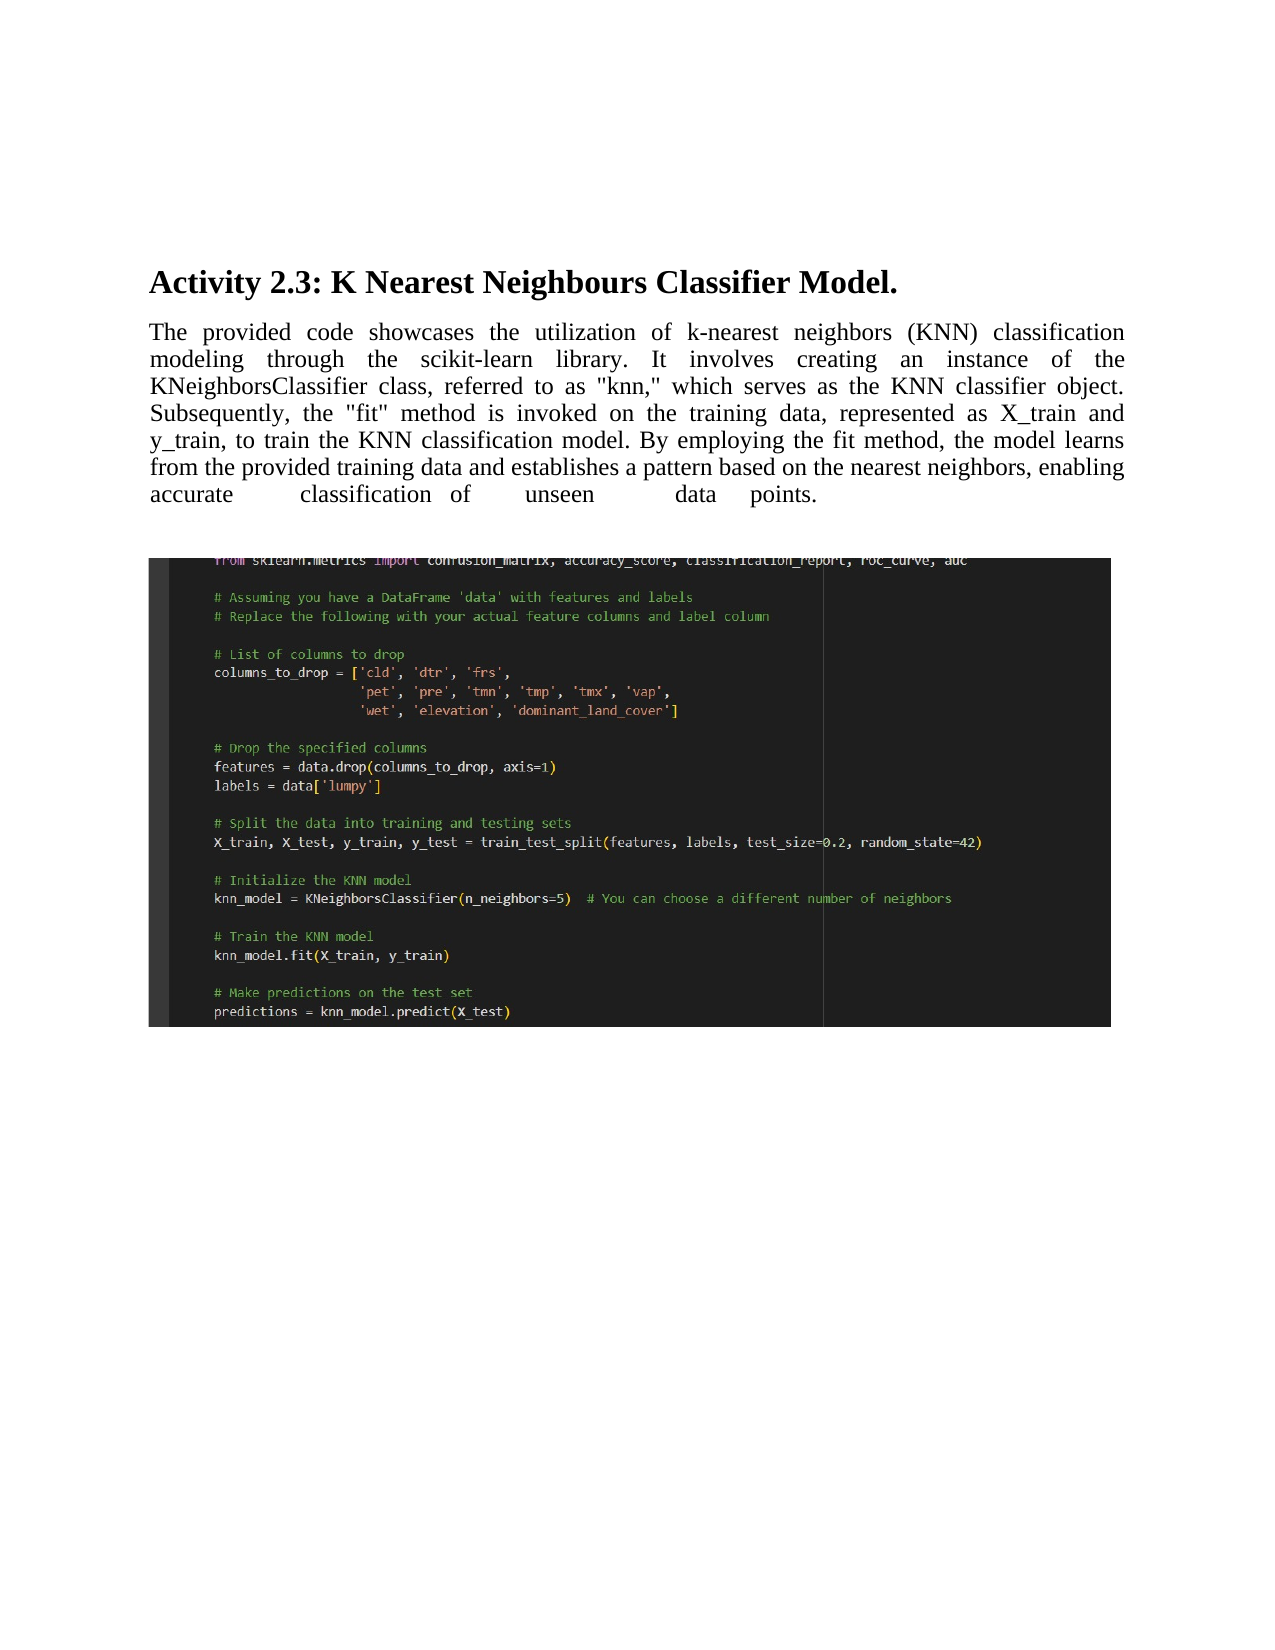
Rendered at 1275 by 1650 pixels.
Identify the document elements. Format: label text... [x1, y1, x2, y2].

text The provided code showcases the utilization of k-nearest neighbors (KNN) classification modeling through the scikit-learn library. It involves creating an instance of the KNeighborsClassifier class, referred to as "knn," which serves as the KNN classifier object. Subsequently, the "fit" method is invoked on the training data, represented as X_train and y_train, to train the KNN classification model. By employing the fit method, the model learns from the provided training data and establishes a pattern based on the nearest neighbors, enabling accurate classification of unseen data points. [148, 318, 1126, 508]
text Activity 2.3: K Nearest Neighbours Classifier Model. [148, 262, 1133, 300]
picture [148, 558, 1111, 1027]
